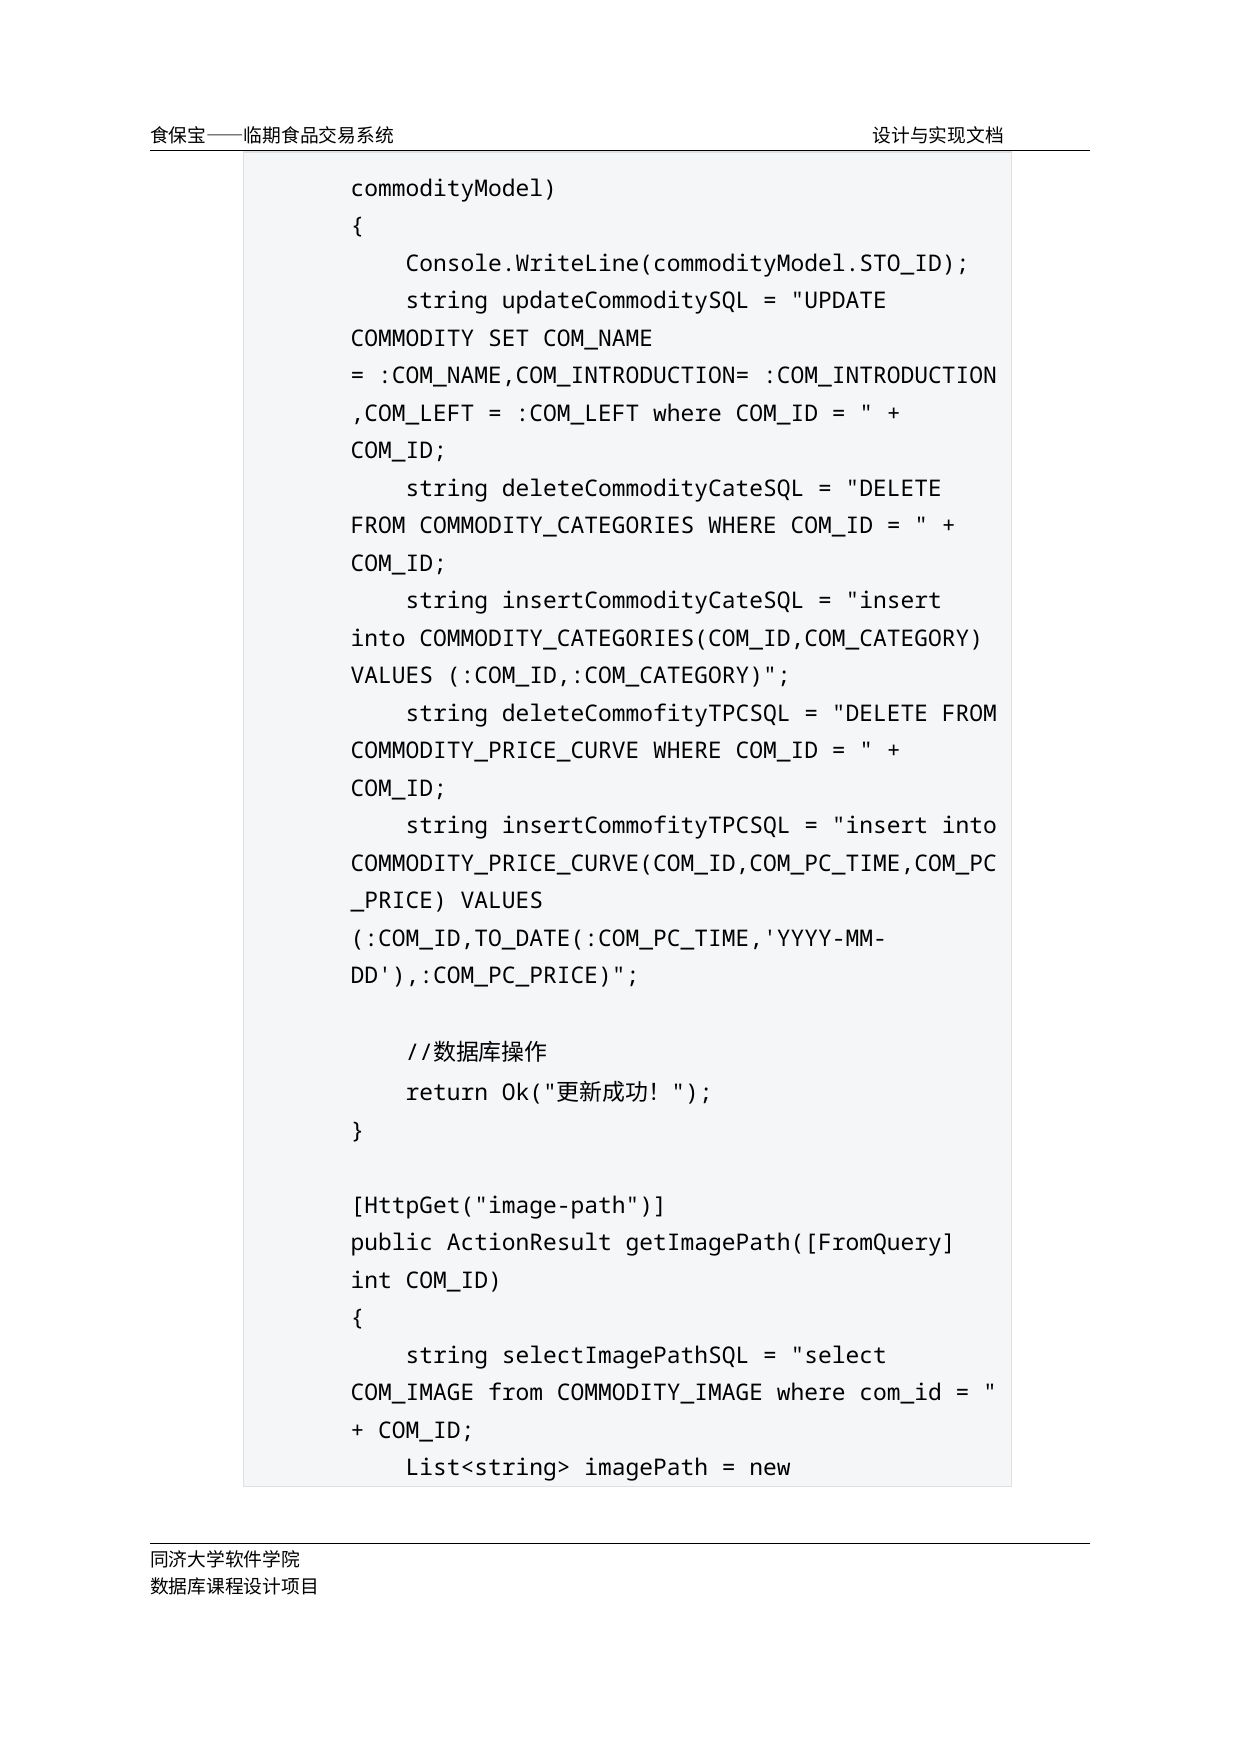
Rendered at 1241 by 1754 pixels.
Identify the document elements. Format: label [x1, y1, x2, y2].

table_header [244, 153, 1011, 1486]
